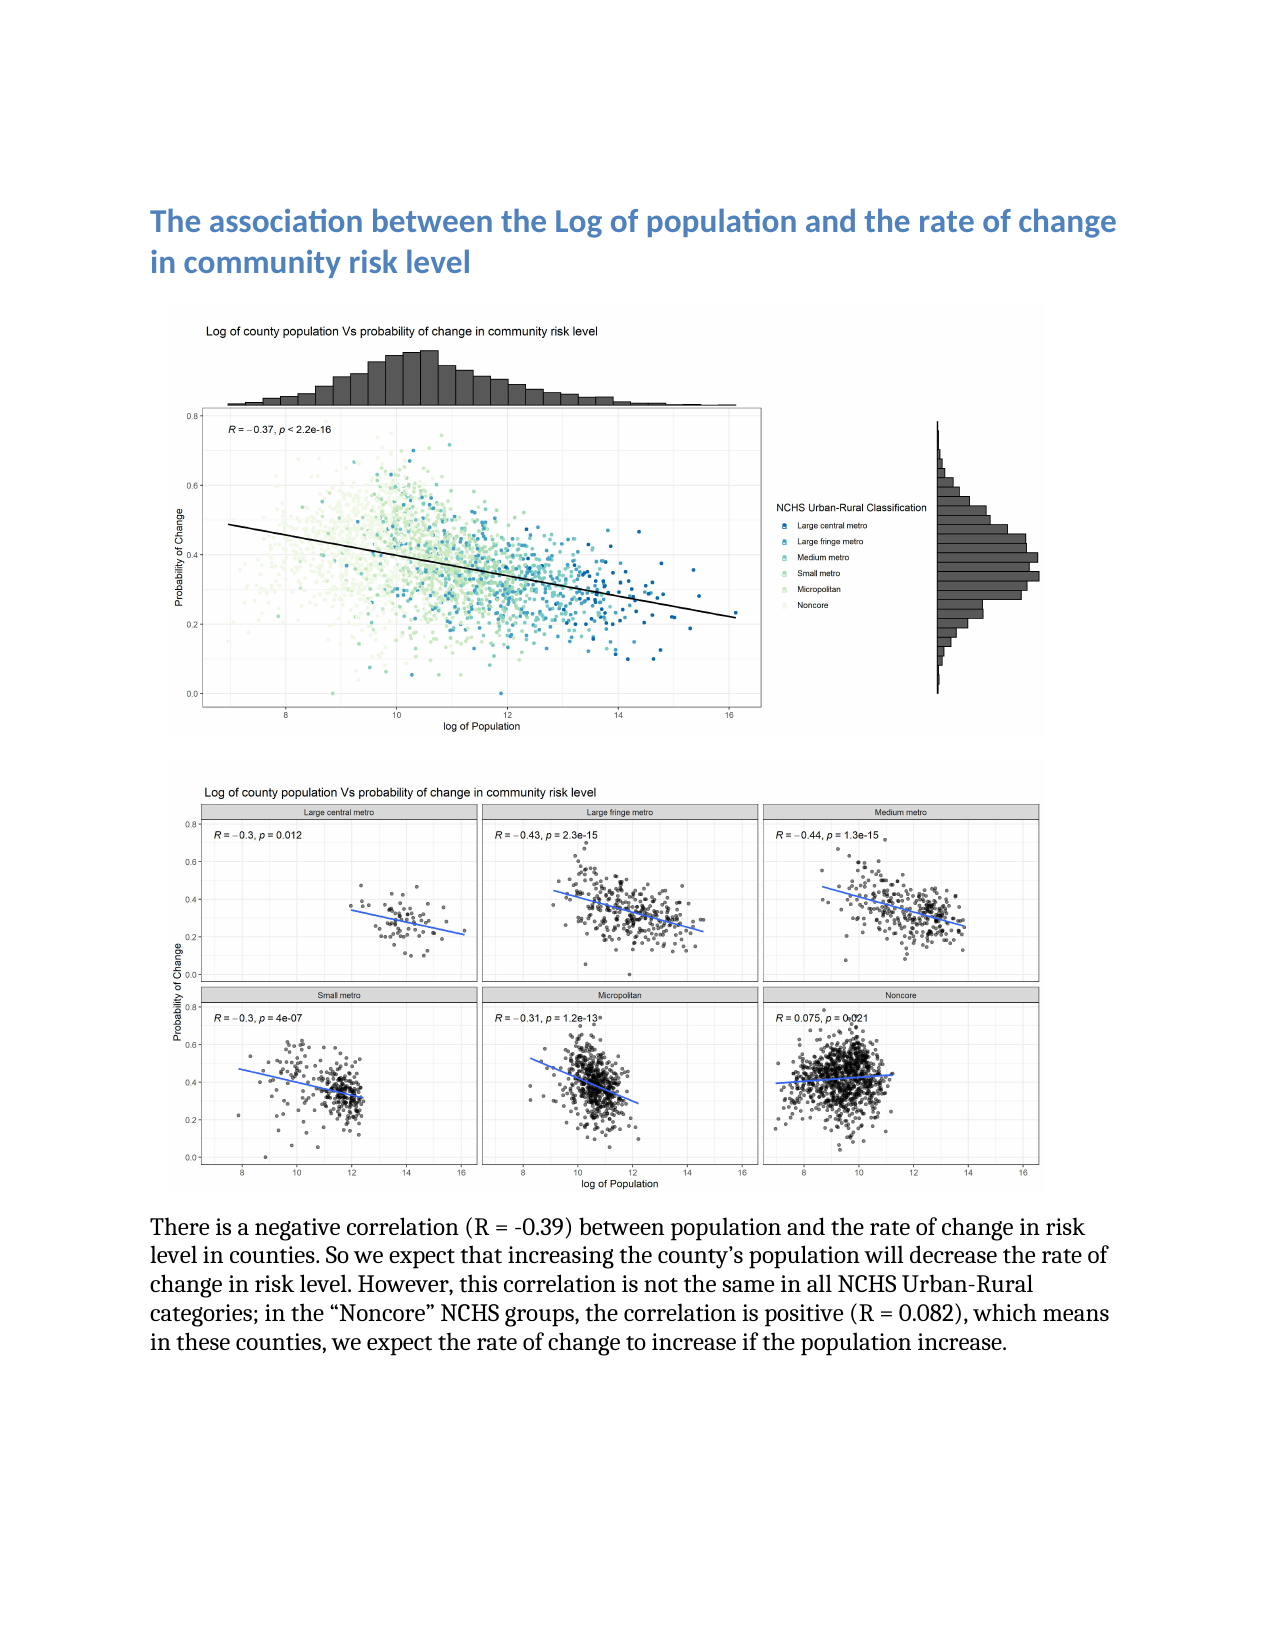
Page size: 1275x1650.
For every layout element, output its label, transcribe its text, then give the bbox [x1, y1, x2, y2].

subtitle The association between the Log of population and the rate of change in community risk level [150, 200, 1125, 281]
picture [168, 300, 1044, 738]
text There is a negative correlation (R = -0.39) between population and the rate of change in risk level in counties. So we expect that increasing the county’s population will decrease the rate of change in risk level. However, this correlation is not the same in all NCHS Urban-Rural categories; in the “Noncore” NCHS groups, the correlation is positive (R = 0.082), which means in these counties, we expect the rate of change to increase if the population increase. [150, 1213, 1125, 1356]
picture [168, 756, 1044, 1194]
